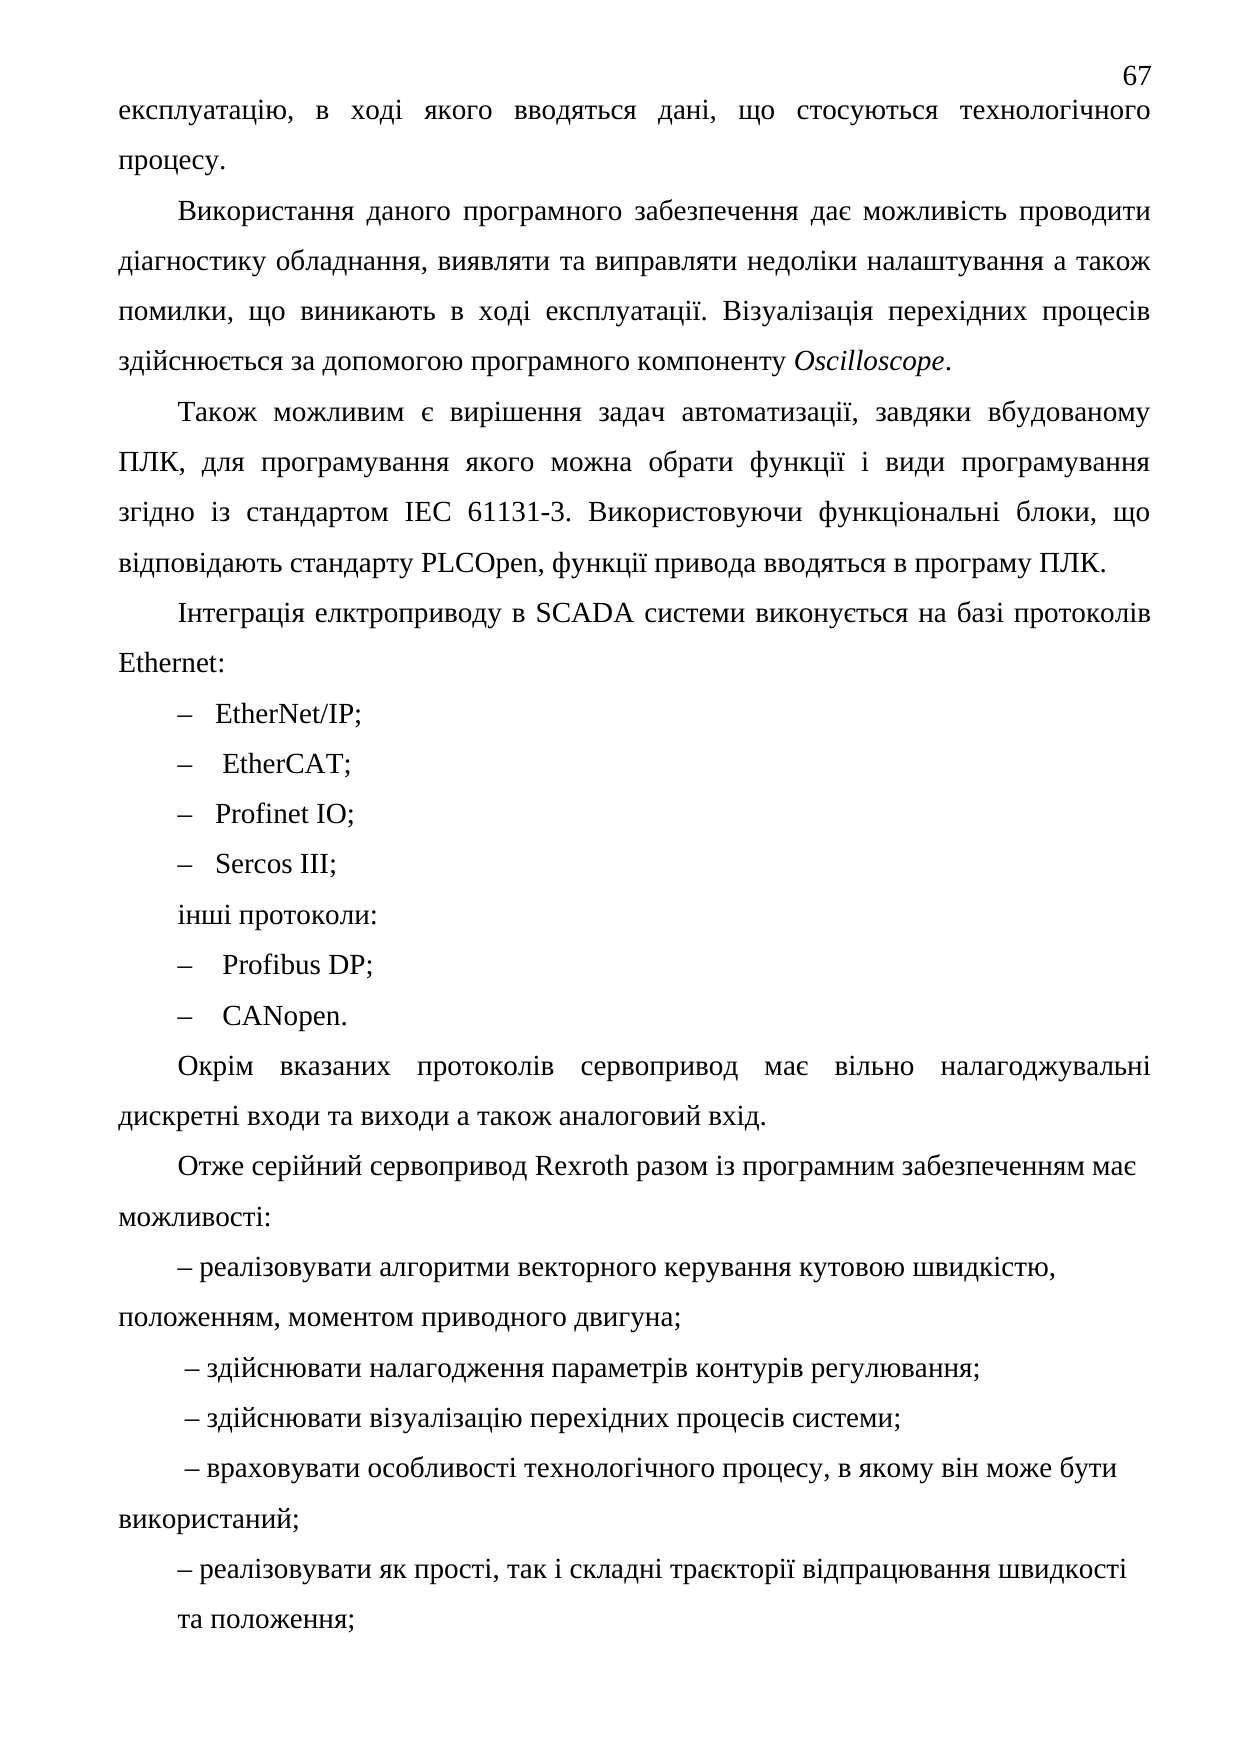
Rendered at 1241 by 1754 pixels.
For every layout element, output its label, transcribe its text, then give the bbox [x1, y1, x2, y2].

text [118, 92, 1152, 176]
text Використання даного програмного забезпечення дає можливість проводити діагностику обладнання, виявляти та виправляти недоліки налаштування а також помилки, що виникають в ході експлуатації. Візуалізація перехідних процесів здійснюється за допомогою програмного компоненту Oscilloscope. [118, 193, 1152, 377]
list Profinet IO; [177, 796, 1152, 830]
text – здійснювати налагодження параметрів контурів регулювання; [118, 1350, 1152, 1383]
text Отже серійний сервопривод Rexroth разом із програмним забезпеченням має можливості: [118, 1148, 1152, 1232]
list Profibus DP; [177, 947, 1152, 981]
text Також можливим є вирішення задач автоматизації, завдяки вбудованому ПЛК, для програмування якого можна обрати функції і види програмування згідно із стандартом IEC 61131-3. Використовуючи функціональні блоки, що відповідають стандарту PLCOpen, функції привода вводяться в програму ПЛК. [118, 394, 1152, 578]
list CANopen. [177, 998, 1152, 1031]
text – враховувати особливості технологічного процесу, в якому він може бути використаний; [118, 1450, 1152, 1534]
text інші протоколи: [118, 897, 1152, 931]
list EtherNet/IP; [177, 696, 1152, 729]
text – реалізовувати як прості, так і складні траєкторії відпрацювання швидкості та положення; [177, 1551, 1152, 1635]
text Інтеграція елктроприводу в SCADA системи виконується на базі протоколів Ethernet: [118, 595, 1152, 679]
text Окрім вказаних протоколів сервопривод має вільно налагоджувальні дискретні входи та виходи а також аналоговий вхід. [118, 1048, 1152, 1132]
list Sercos III; [177, 847, 1152, 880]
text – реалізовувати алгоритми векторного керування кутовою швидкістю, положенням, моментом приводного двигуна; [118, 1249, 1152, 1333]
list EtherCAT; [177, 746, 1152, 779]
text – здійснювати візуалізацію перехідних процесів системи; [118, 1400, 1152, 1434]
